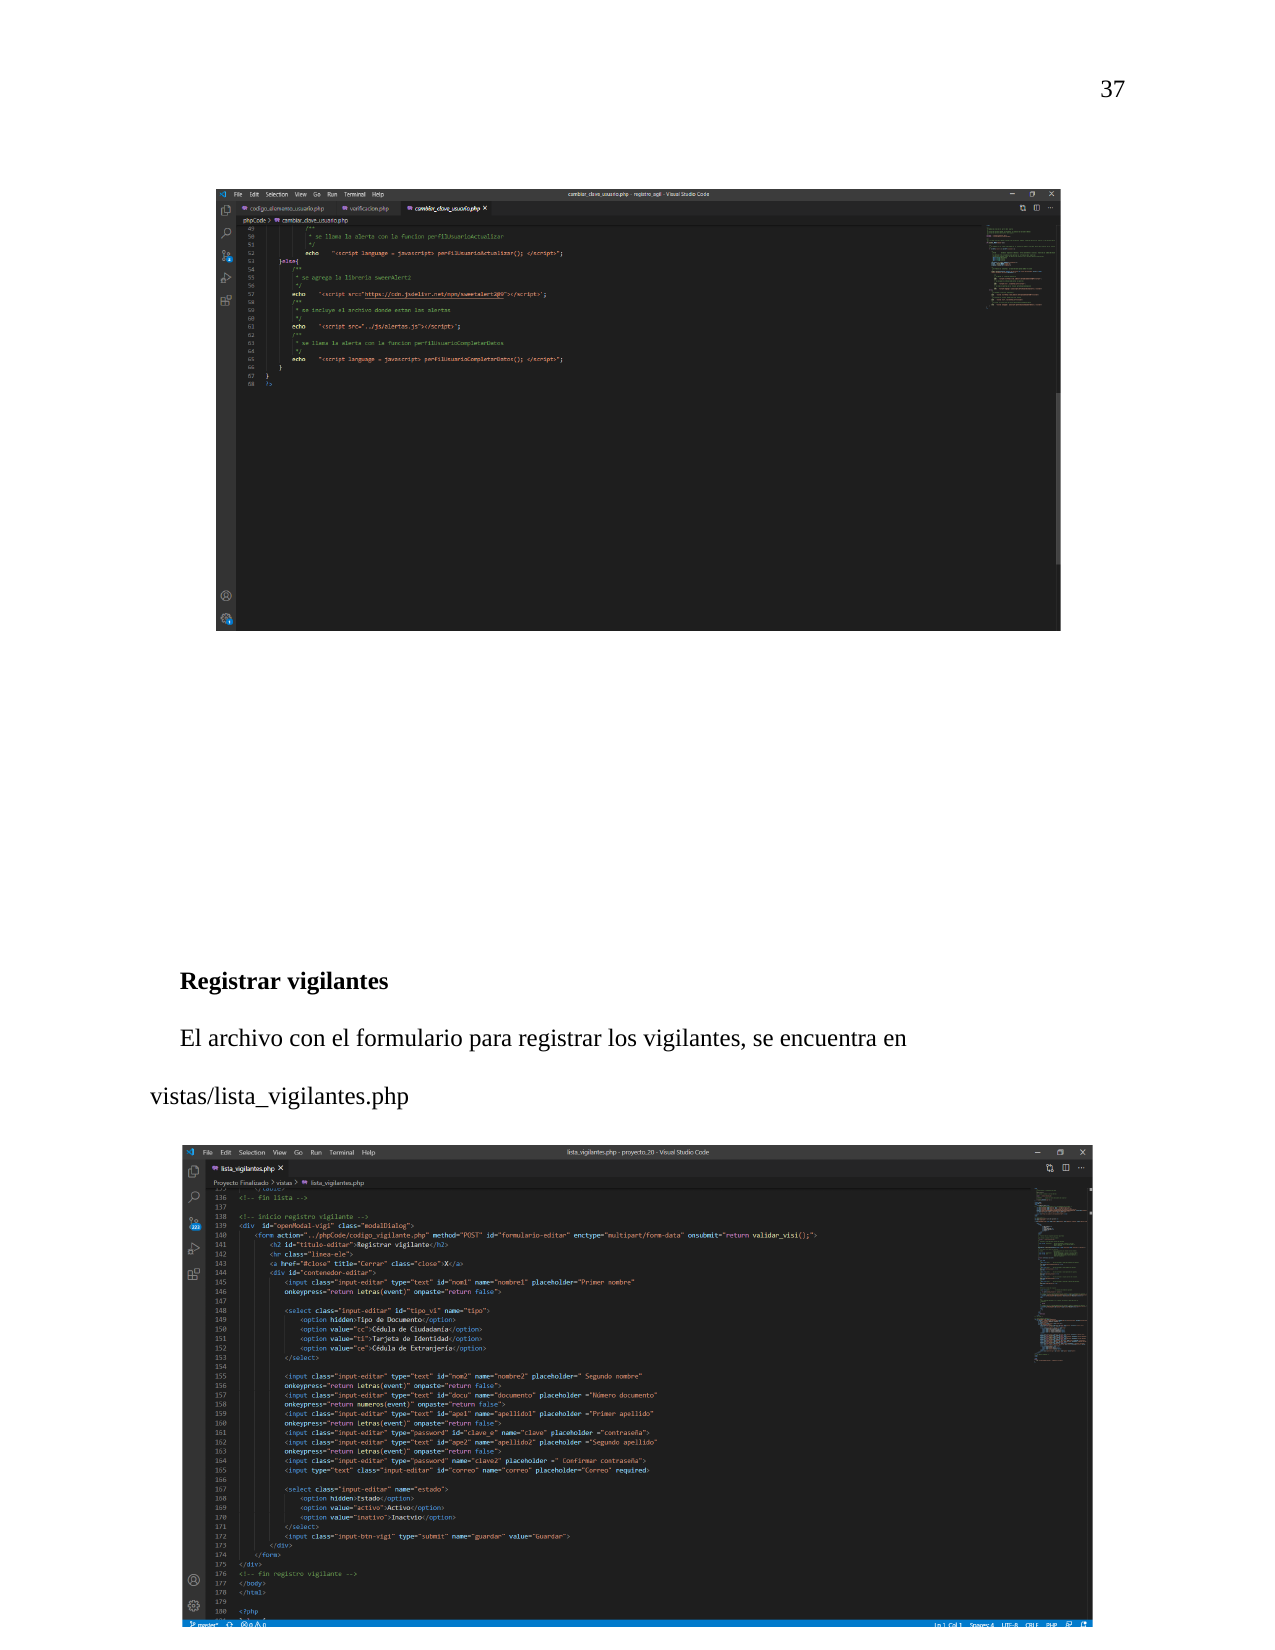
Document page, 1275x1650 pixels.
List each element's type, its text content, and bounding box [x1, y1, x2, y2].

picture [182, 1145, 1093, 1627]
subtitle Registrar vigilantes [150, 966, 1125, 994]
text El archivo con el formulario para registrar los vigilantes, se encuentra en vistas/lista_vigilantes.php [150, 1023, 1125, 1109]
picture [216, 189, 1061, 631]
